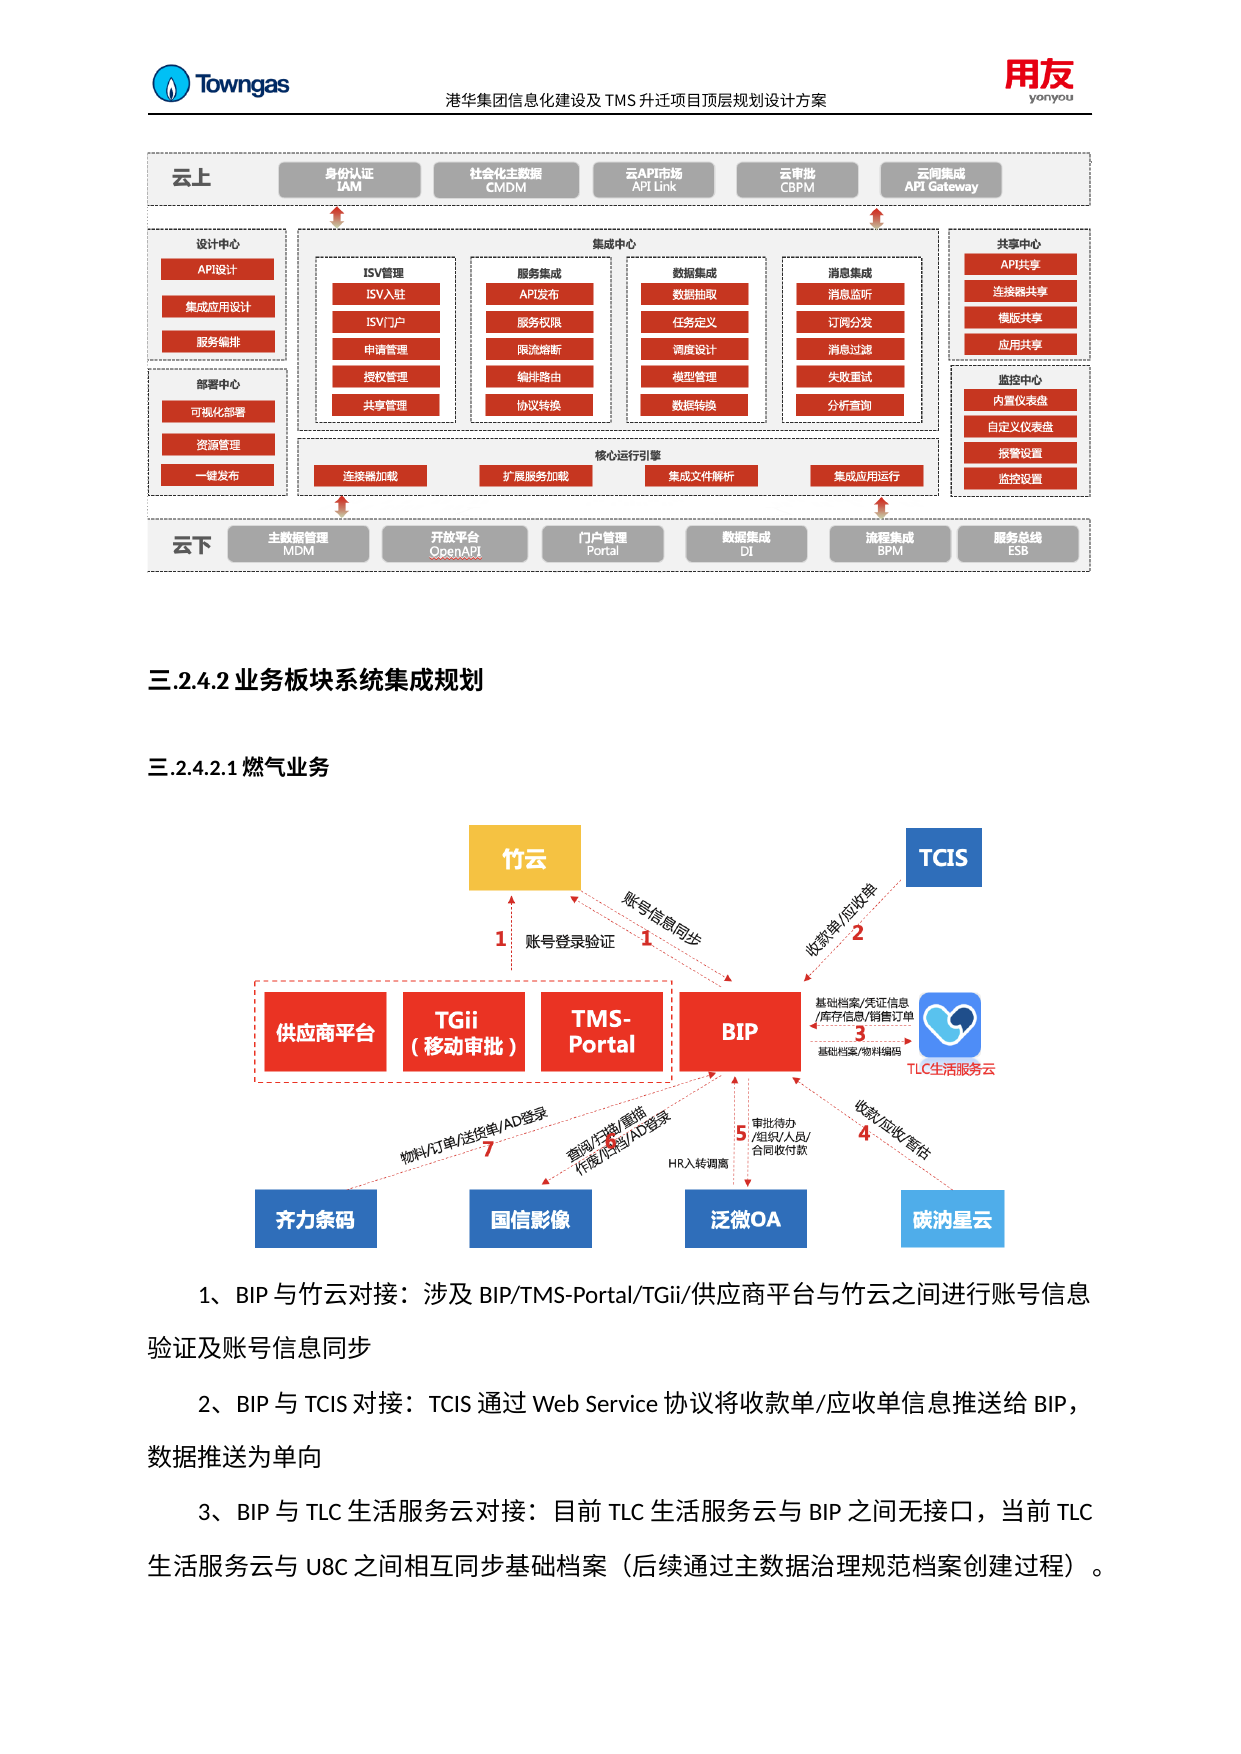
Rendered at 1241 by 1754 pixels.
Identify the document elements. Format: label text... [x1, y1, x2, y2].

picture [996, 50, 1088, 104]
text 2、BIP与TCIS对接：TCIS通过Web Service协议将收款单/应收单信息推送给BIP，数据推送为单向 [148, 1383, 1092, 1474]
subtitle 业务板块系统集成规划 [148, 660, 1092, 696]
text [148, 1492, 1092, 1582]
text 1、BIP与竹云对接：涉及BIP/TMS-Portal/TGii/供应商平台与竹云之间进行账号信息验证及账号信息同步 [148, 1274, 1092, 1365]
picture [148, 62, 293, 104]
picture [147, 150, 1093, 573]
subtitle 燃气业务 [148, 749, 1092, 781]
picture [246, 809, 1015, 1260]
